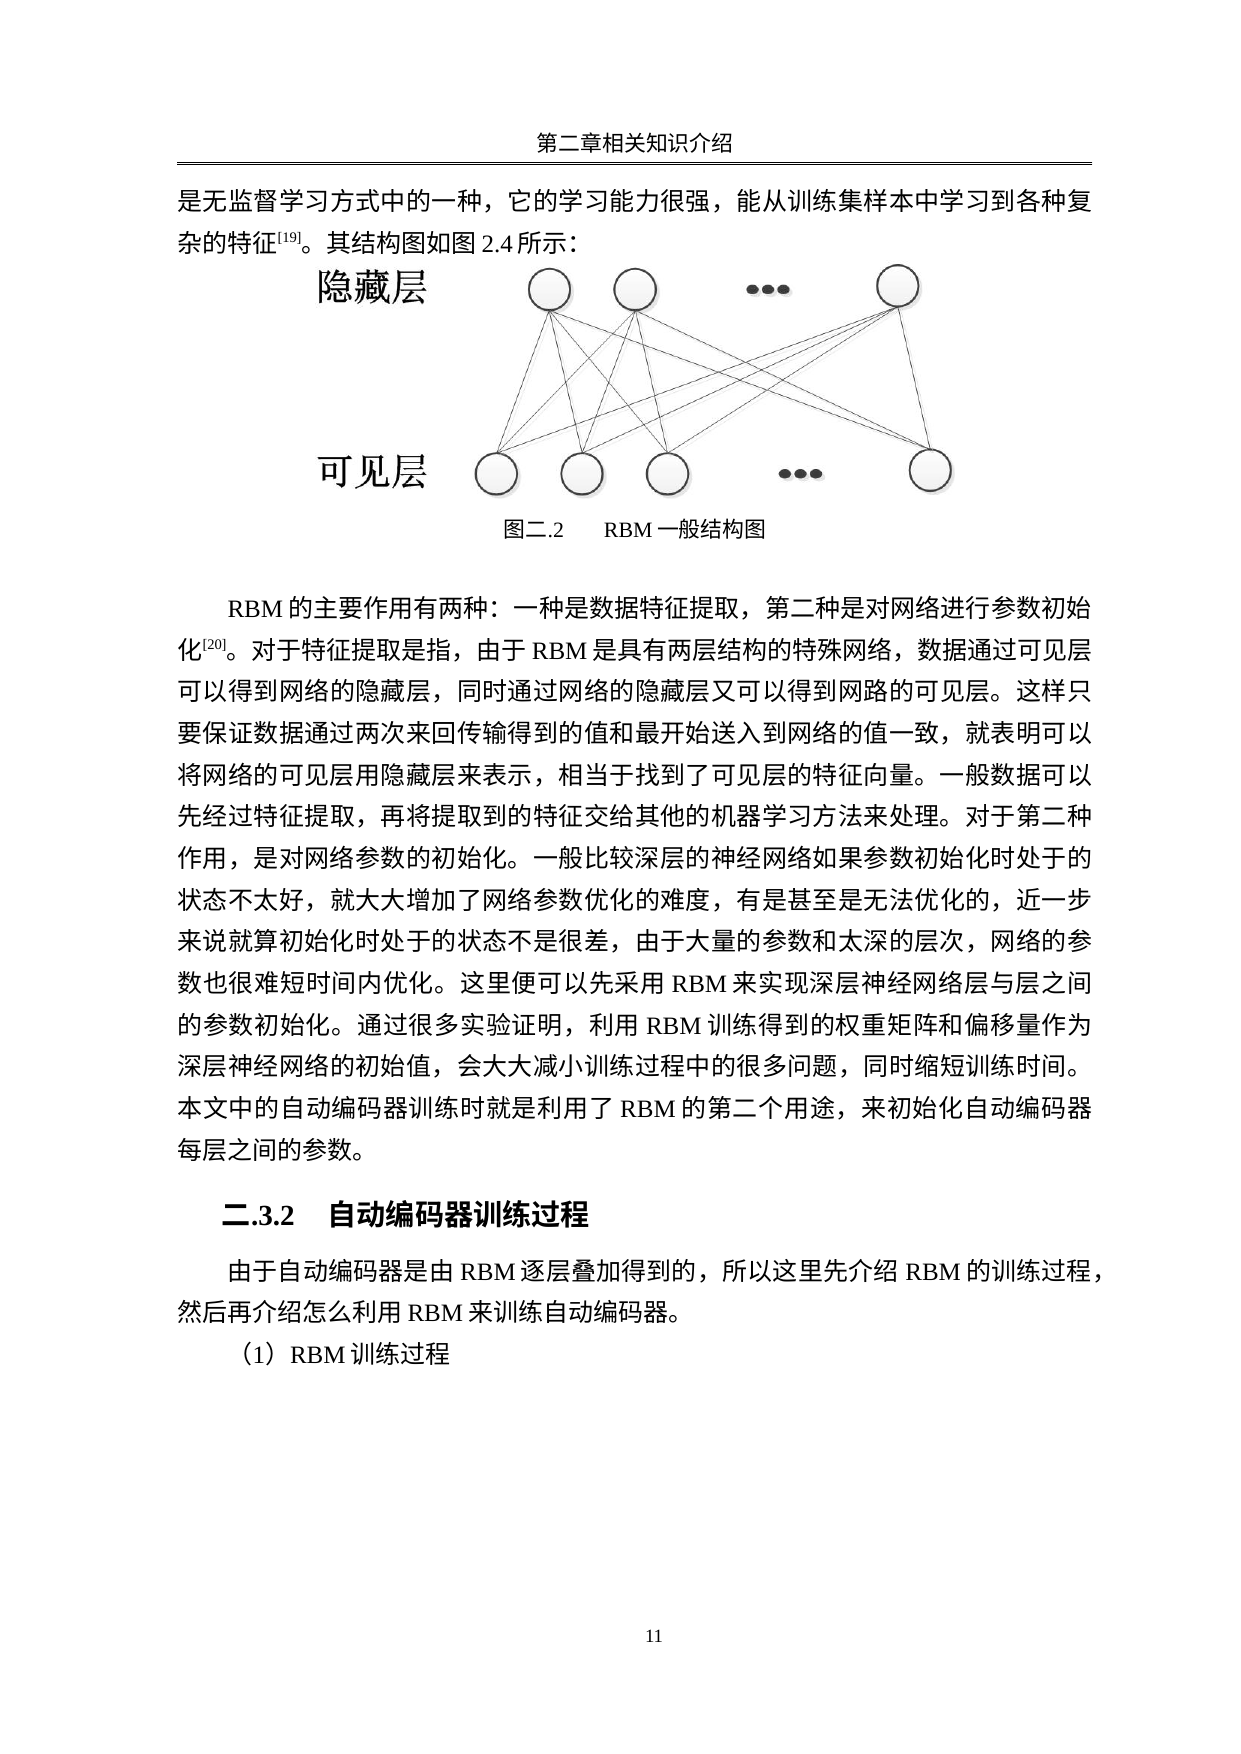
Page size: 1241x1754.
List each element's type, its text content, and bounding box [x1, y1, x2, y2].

text RBM的主要作用有两种：一种是数据特征提取，第二种是对网络进行参数初始化[20]。对于特征提取是指，由于RBM是具有两层结构的特殊网络，数据通过可见层可以得到网络的隐藏层，同时通过网络的隐藏层又可以得到网路的可见层。这样只要保证数据通过两次来回传输得到的值和最开始送入到网络的值一致，就表明可以将网络的可见层用隐藏层来表示，相当于找到了可见层的特征向量。一般数据可以先经过特征提取，再将提取到的特征交给其他的机器学习方法来处理。对于第二种作用，是对网络参数的初始化。一般比较深层的神经网络如果参数初始化时处于的状态不太好，就大大增加了网络参数优化的难度，有是甚至是无法优化的，近一步来说就算初始化时处于的状态不是很差，由于大量的参数和太深的层次，网络的参数也很难短时间内优化。这里便可以先采用RBM来实现深层神经网络层与层之间的参数初始化。通过很多实验证明，利用RBM训练得到的权重矩阵和偏移量作为深层神经网络的初始值，会大大减小训练过程中的很多问题，同时缩短训练时间。本文中的自动编码器训练时就是利用了RBM的第二个用途，来初始化自动编码器每层之间的参数。 [177, 584, 1092, 1167]
text RBM一般结构图 [177, 512, 1092, 543]
text （1）RBM训练过程 [177, 1330, 1092, 1372]
picture [315, 260, 955, 499]
text 由于自动编码器是由RBM逐层叠加得到的，所以这里先介绍RBM的训练过程，然后再介绍怎么利用RBM来训练自动编码器。 [177, 1247, 1092, 1330]
subtitle 自动编码器训练过程 [222, 1192, 1092, 1234]
